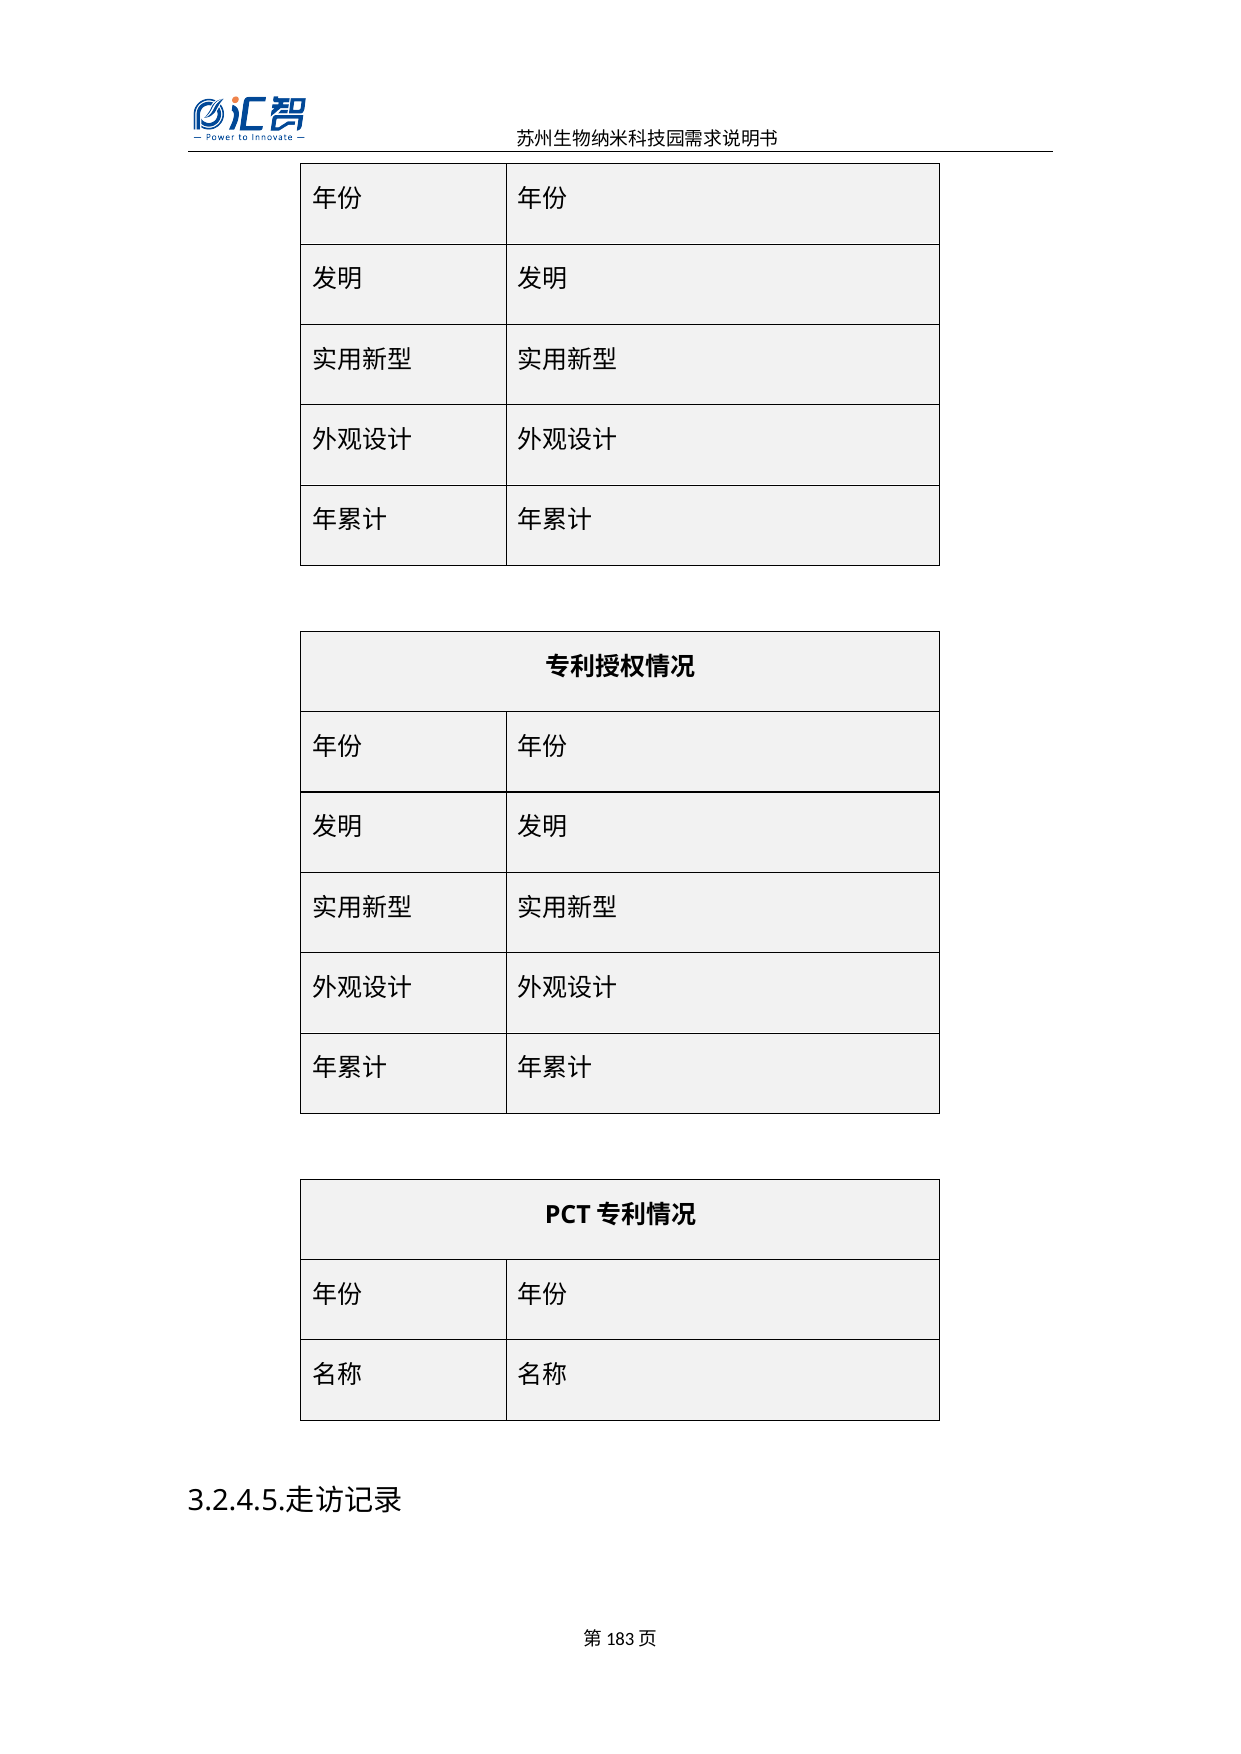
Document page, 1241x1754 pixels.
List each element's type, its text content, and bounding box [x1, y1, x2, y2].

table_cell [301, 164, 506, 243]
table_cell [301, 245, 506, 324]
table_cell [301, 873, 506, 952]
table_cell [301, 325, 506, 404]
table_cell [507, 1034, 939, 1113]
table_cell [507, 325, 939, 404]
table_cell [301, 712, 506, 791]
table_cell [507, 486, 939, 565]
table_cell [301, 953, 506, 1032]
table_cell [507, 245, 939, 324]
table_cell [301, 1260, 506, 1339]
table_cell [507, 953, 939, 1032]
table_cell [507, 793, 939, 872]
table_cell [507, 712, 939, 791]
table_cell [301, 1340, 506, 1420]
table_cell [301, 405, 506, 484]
subtitle 3.2.4.5.走访记录 [187, 1466, 1053, 1531]
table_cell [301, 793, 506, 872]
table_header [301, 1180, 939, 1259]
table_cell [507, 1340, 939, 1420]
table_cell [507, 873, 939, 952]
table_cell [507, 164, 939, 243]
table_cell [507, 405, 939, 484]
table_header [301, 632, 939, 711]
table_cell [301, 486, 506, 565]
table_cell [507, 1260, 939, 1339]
picture [187, 88, 313, 146]
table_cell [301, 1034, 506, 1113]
